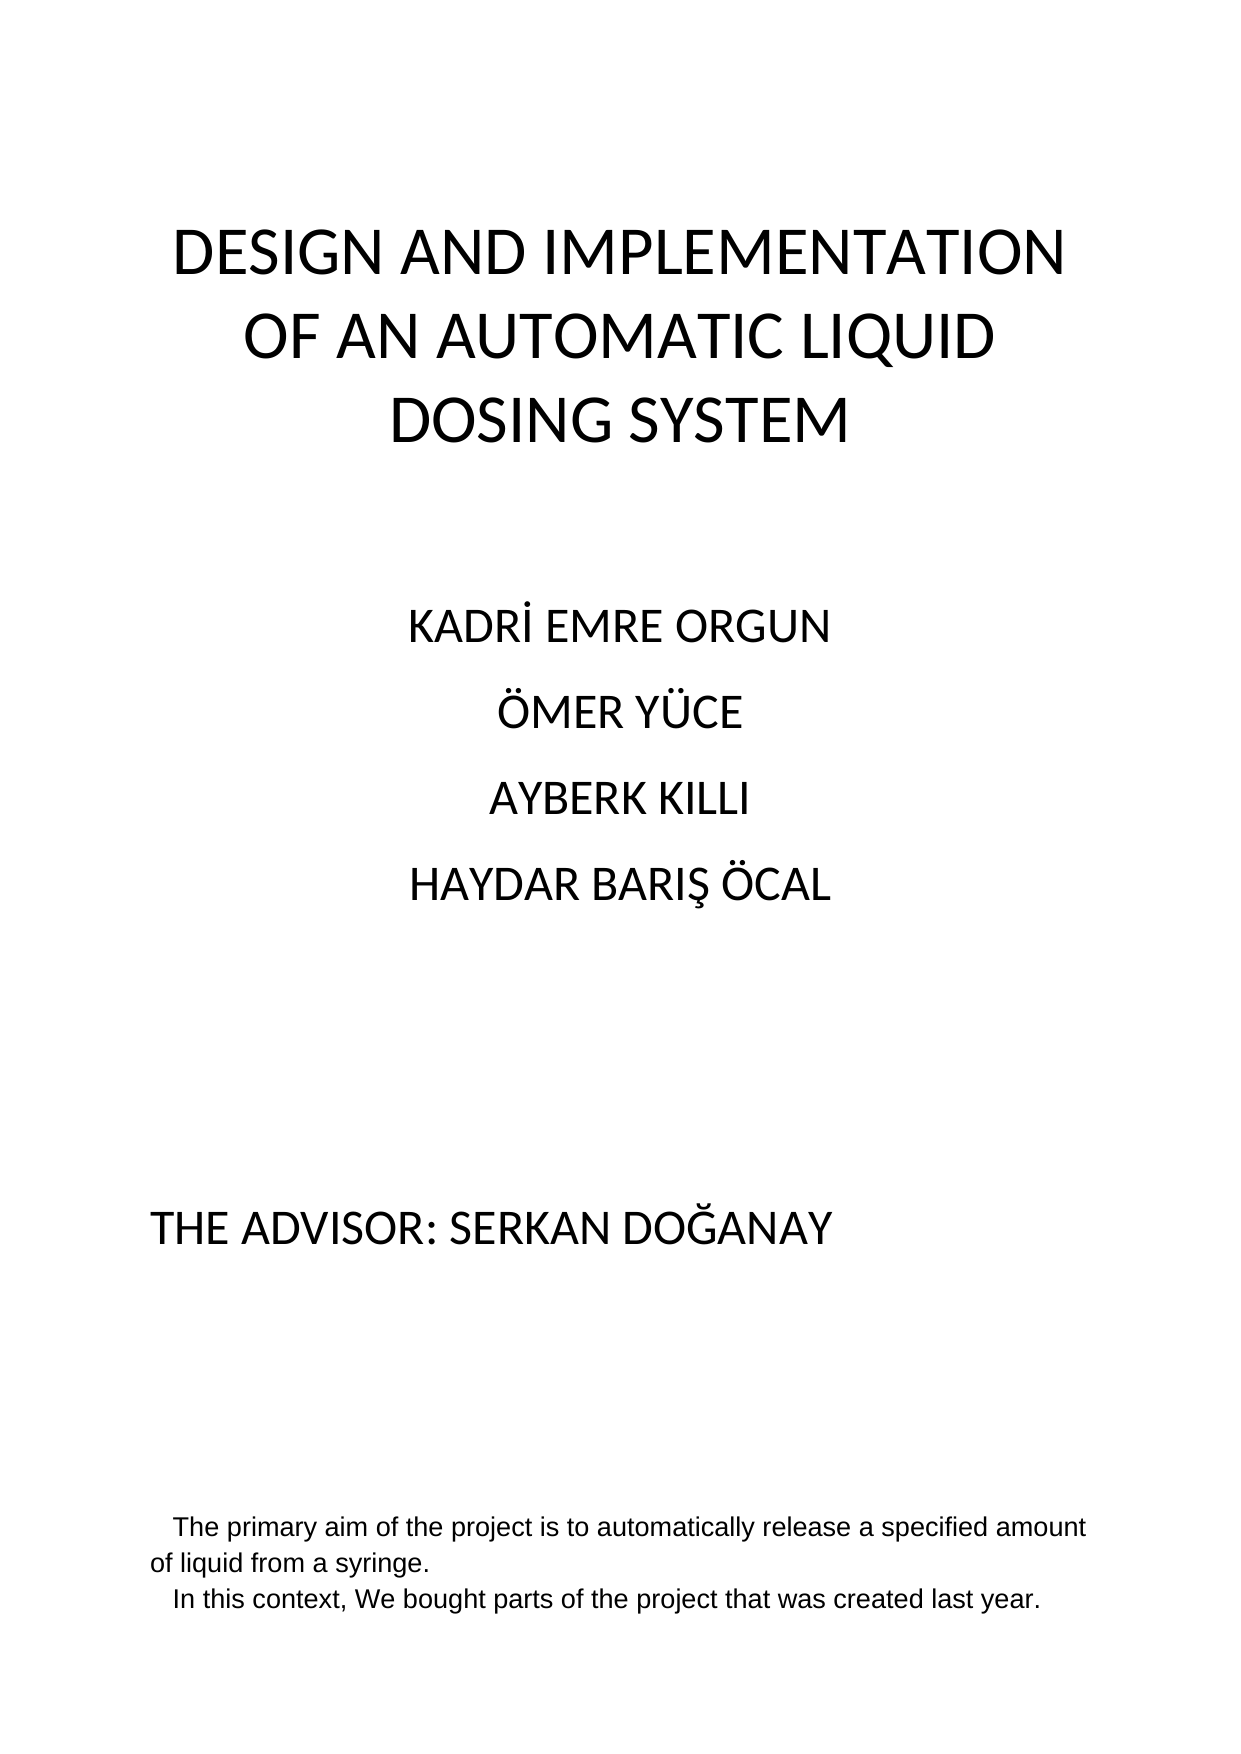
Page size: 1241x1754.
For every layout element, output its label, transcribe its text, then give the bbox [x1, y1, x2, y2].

text ÖMER YÜCE [150, 679, 1090, 741]
text KADRİ EMRE ORGUN [150, 593, 1090, 654]
text DESIGN AND IMPLEMENTATION OF AN AUTOMATIC LIQUID DOSING SYSTEM [150, 208, 1090, 459]
text AYBERK KILLI [150, 766, 1090, 827]
text HAYDAR BARIŞ ÖCAL [150, 852, 1090, 913]
text The primary aim of the project is to automatically release a specified amount of liquid from a syringe. [150, 1511, 1090, 1578]
text In this context, We bought parts of the project that was created last year. [150, 1583, 1090, 1614]
text THE ADVISOR: SERKAN DOĞANAY [150, 1196, 1090, 1257]
